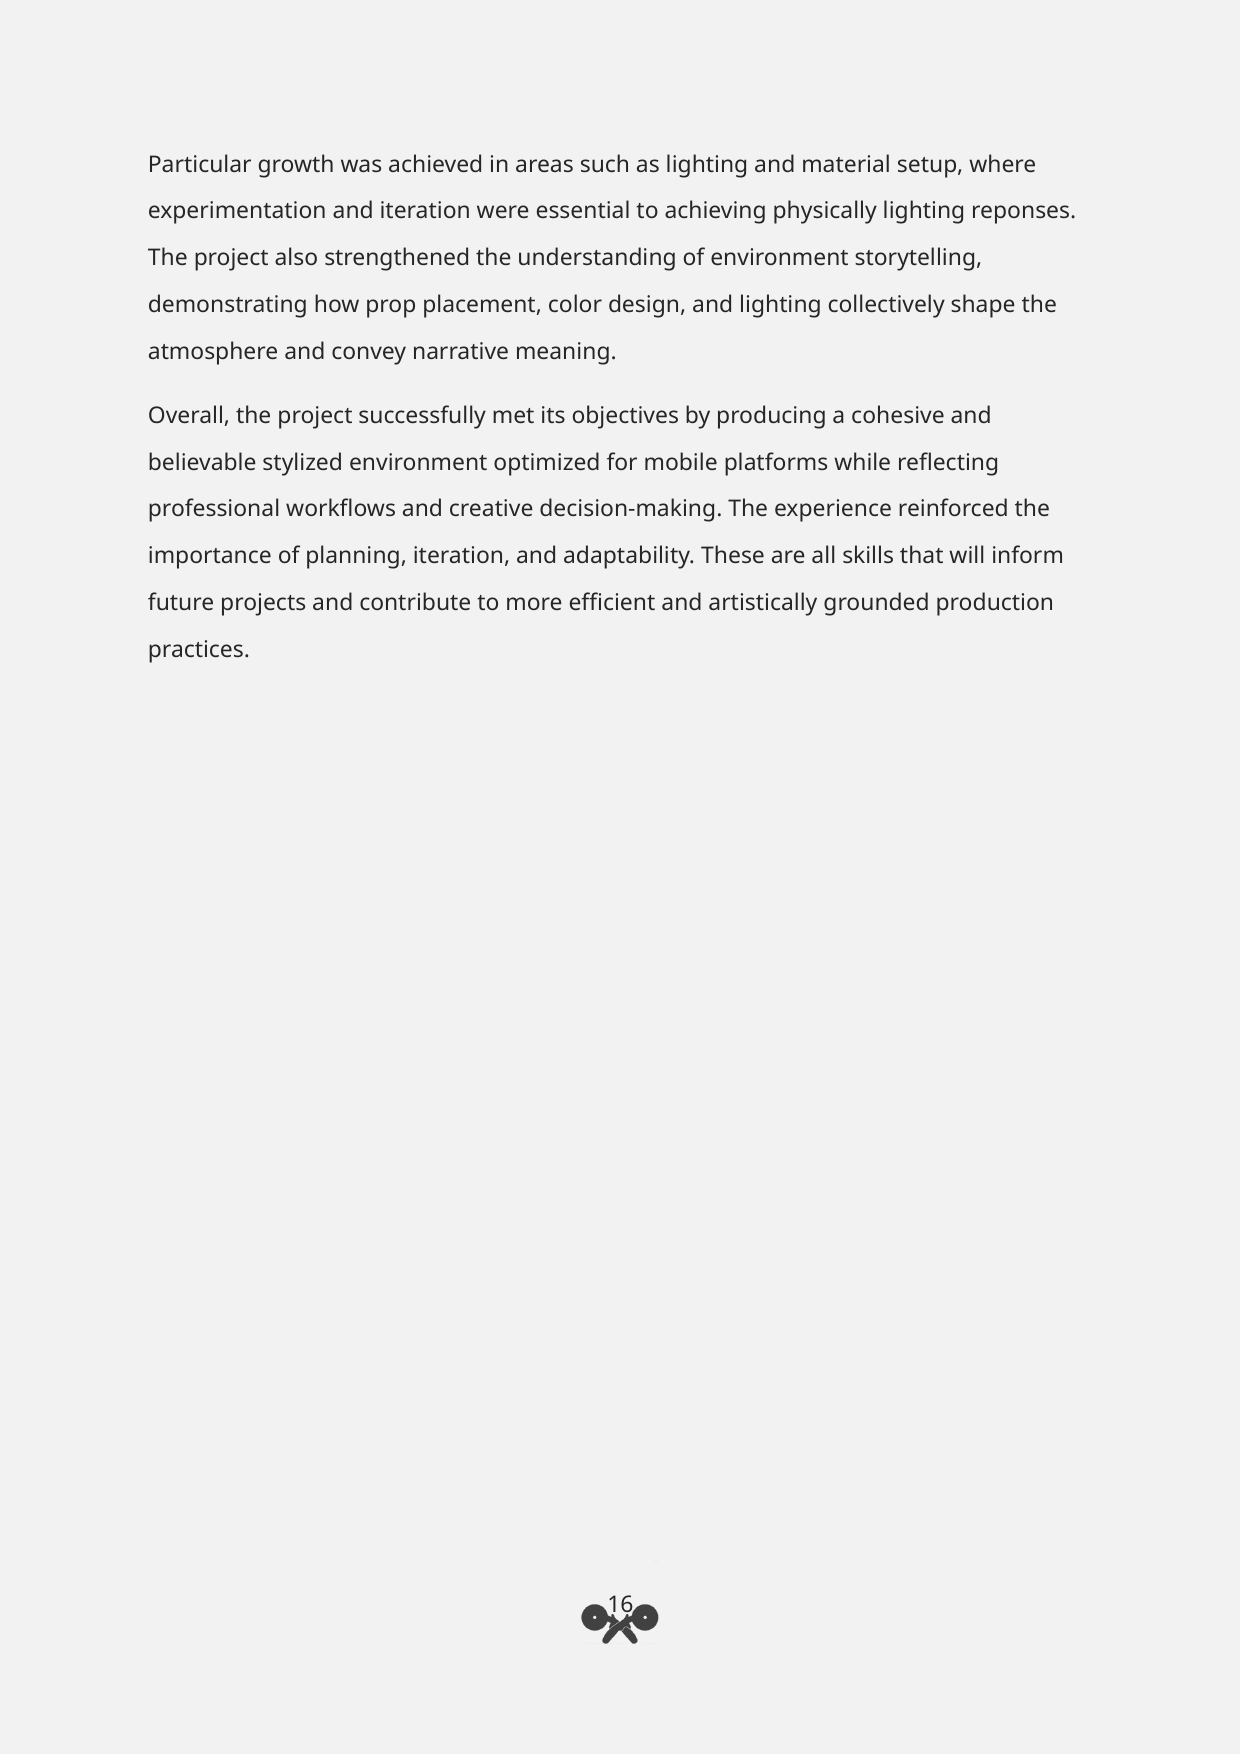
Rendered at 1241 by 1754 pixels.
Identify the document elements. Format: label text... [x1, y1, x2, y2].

text Overall, the project successfully met its objectives by producing a cohesive and believable stylized environment optimized for mobile platforms while reflecting professional workflows and creative decision-making. The experience reinforced the importance of planning, iteration, and adaptability. These are all skills that will inform future projects and contribute to more efficient and artistically grounded production practices. [148, 399, 1093, 664]
picture [581, 1561, 659, 1644]
text Particular growth was achieved in areas such as lighting and material setup, where experimentation and iteration were essential to achieving physically lighting reponses. The project also strengthened the understanding of environment storytelling, demonstrating how prop placement, color design, and lighting collectively shape the atmosphere and convey narrative meaning. [148, 148, 1093, 366]
